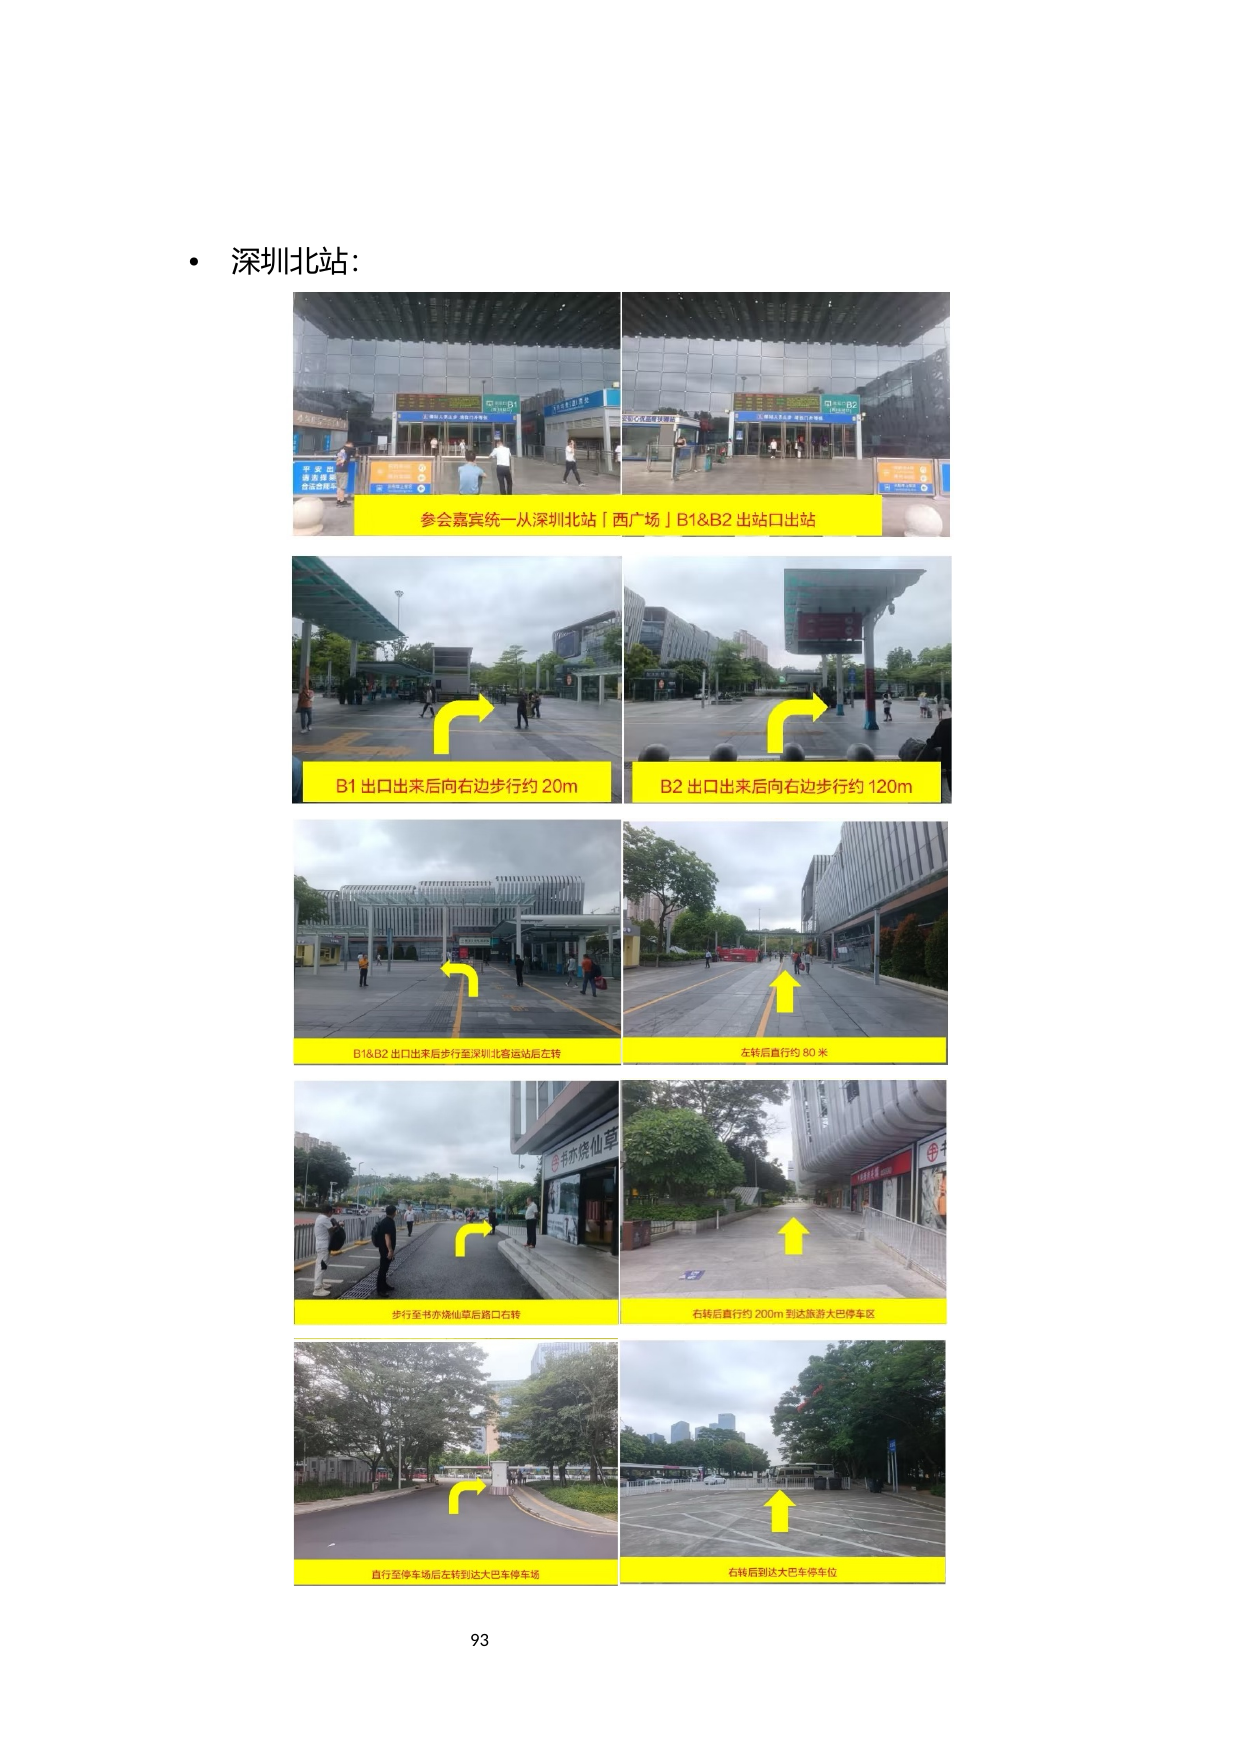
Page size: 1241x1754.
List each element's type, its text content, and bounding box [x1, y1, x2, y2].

text • 深圳北站： [187, 227, 1053, 292]
picture [293, 1338, 947, 1586]
picture [288, 552, 952, 807]
picture [292, 818, 949, 1066]
picture [286, 292, 954, 540]
picture [292, 1078, 948, 1326]
